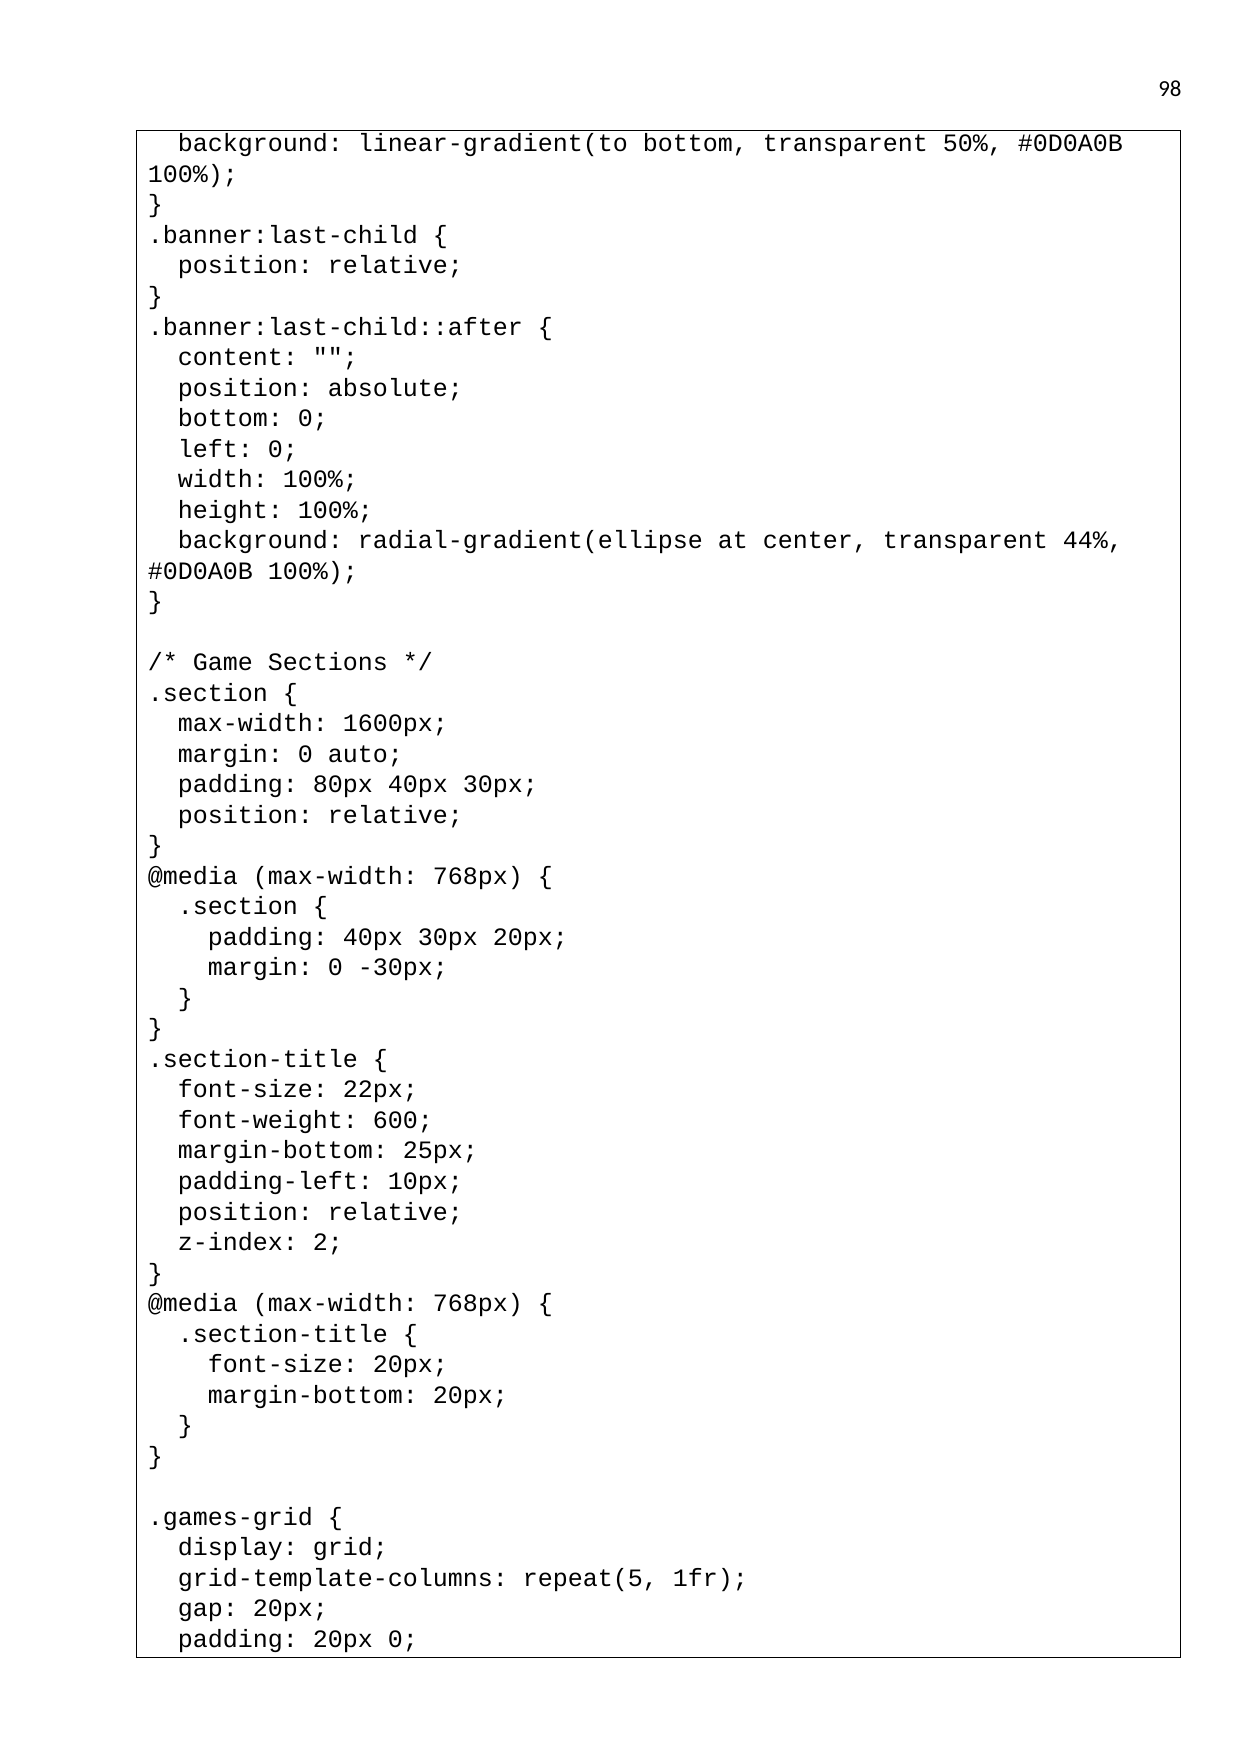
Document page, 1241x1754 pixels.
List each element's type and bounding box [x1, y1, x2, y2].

table_header [137, 131, 1180, 1657]
